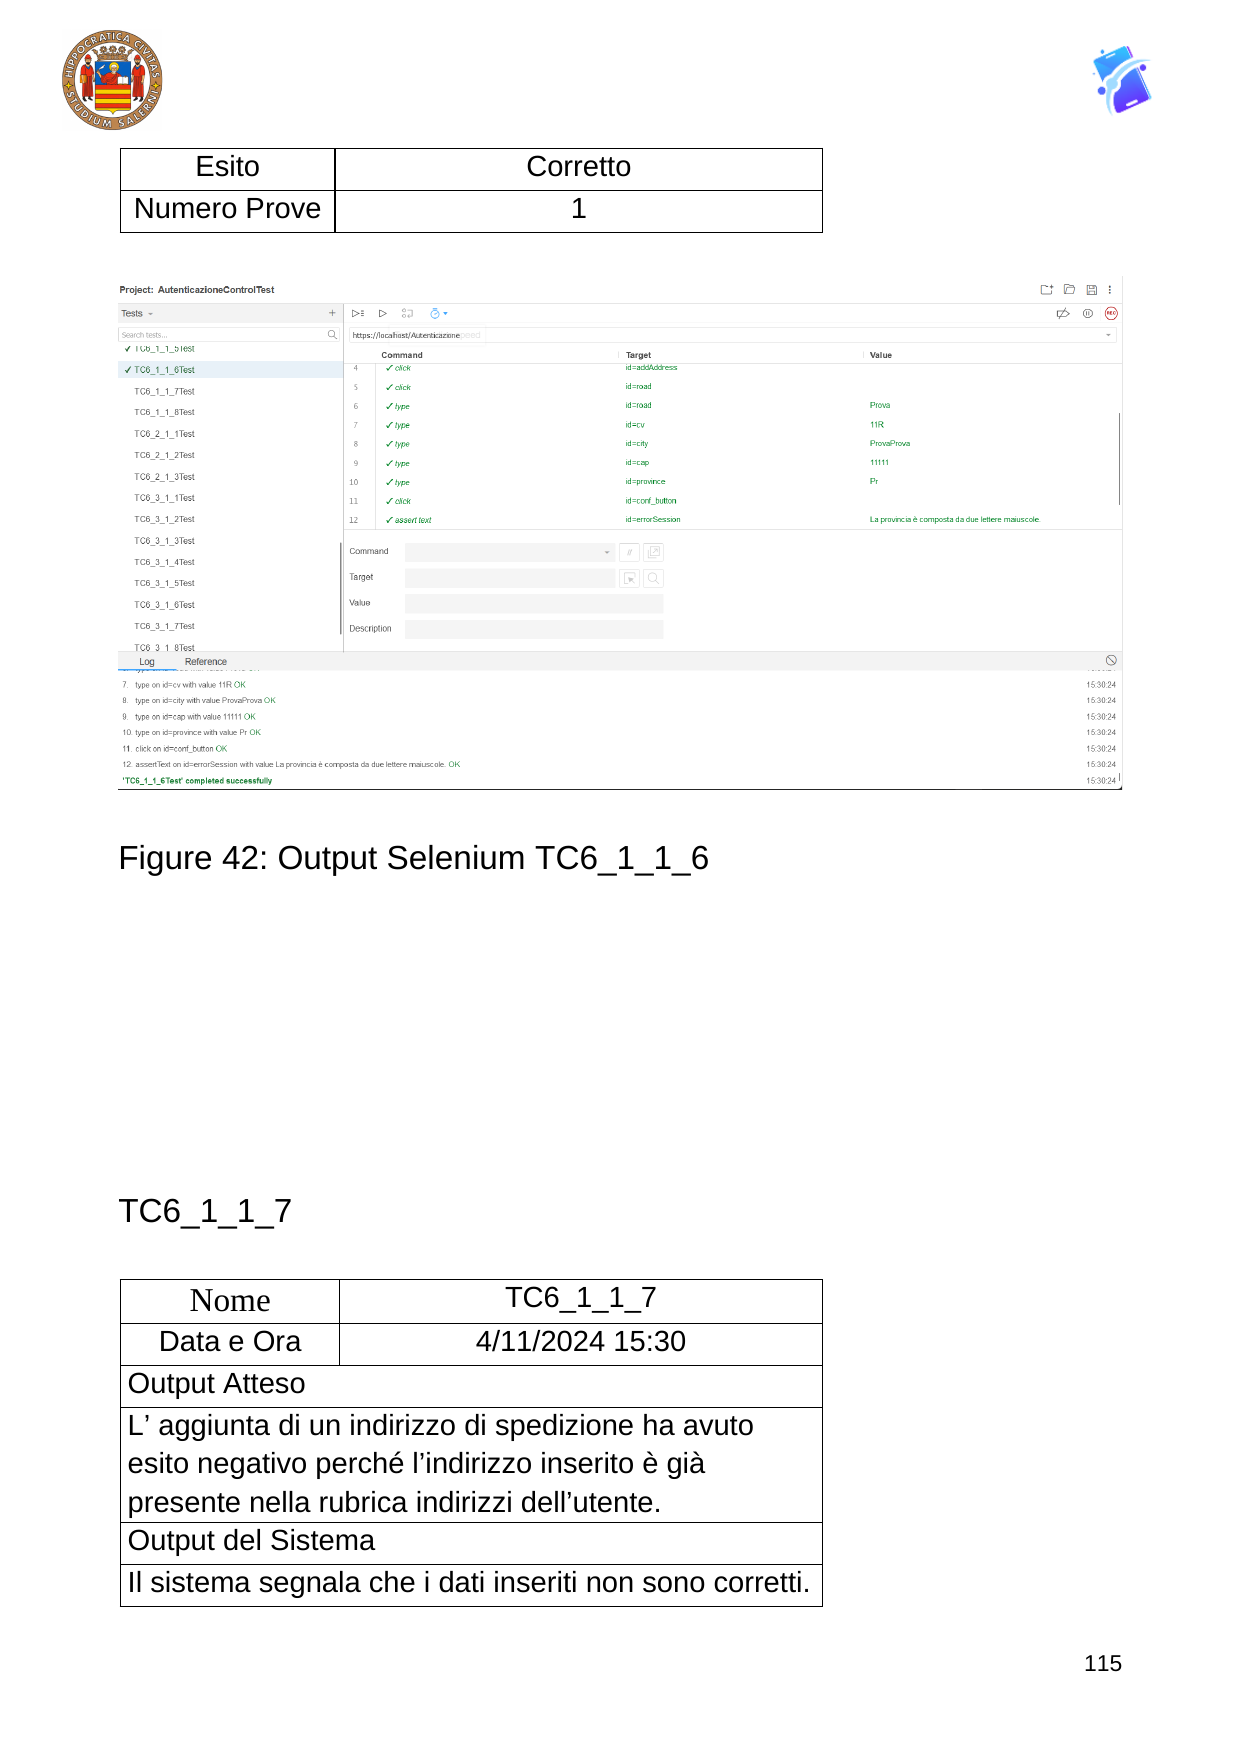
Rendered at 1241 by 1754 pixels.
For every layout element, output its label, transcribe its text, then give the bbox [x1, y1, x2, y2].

table_cell Numero Prove [121, 191, 334, 232]
table_header Nome [121, 1280, 339, 1323]
text Figure 42: Output Selenium TC6_1_1_6 [118, 838, 1122, 876]
table_cell Corretto [336, 149, 822, 189]
table_cell Esito [121, 149, 334, 189]
table_cell L’ aggiunta di un indirizzo di spedizione ha avuto esito negativo perché l’indirizzo inserito è già presente nella rubrica indirizzi dell’utente. [121, 1408, 822, 1522]
table_cell Data e Ora [121, 1324, 339, 1364]
table_cell Output del Sistema [121, 1523, 822, 1564]
table_cell Il sistema segnala che i dati inseriti non sono corretti. [121, 1565, 822, 1606]
text TC6_1_1_7 [118, 1191, 1122, 1229]
picture [118, 276, 1123, 790]
table_cell 1 [336, 191, 822, 232]
table_cell 4/11/2024 15:30 [340, 1324, 822, 1364]
picture [61, 29, 163, 131]
table_cell Output Atteso [121, 1366, 822, 1407]
table_header TC6_1_1_7 [340, 1280, 822, 1323]
picture [1066, 25, 1178, 147]
